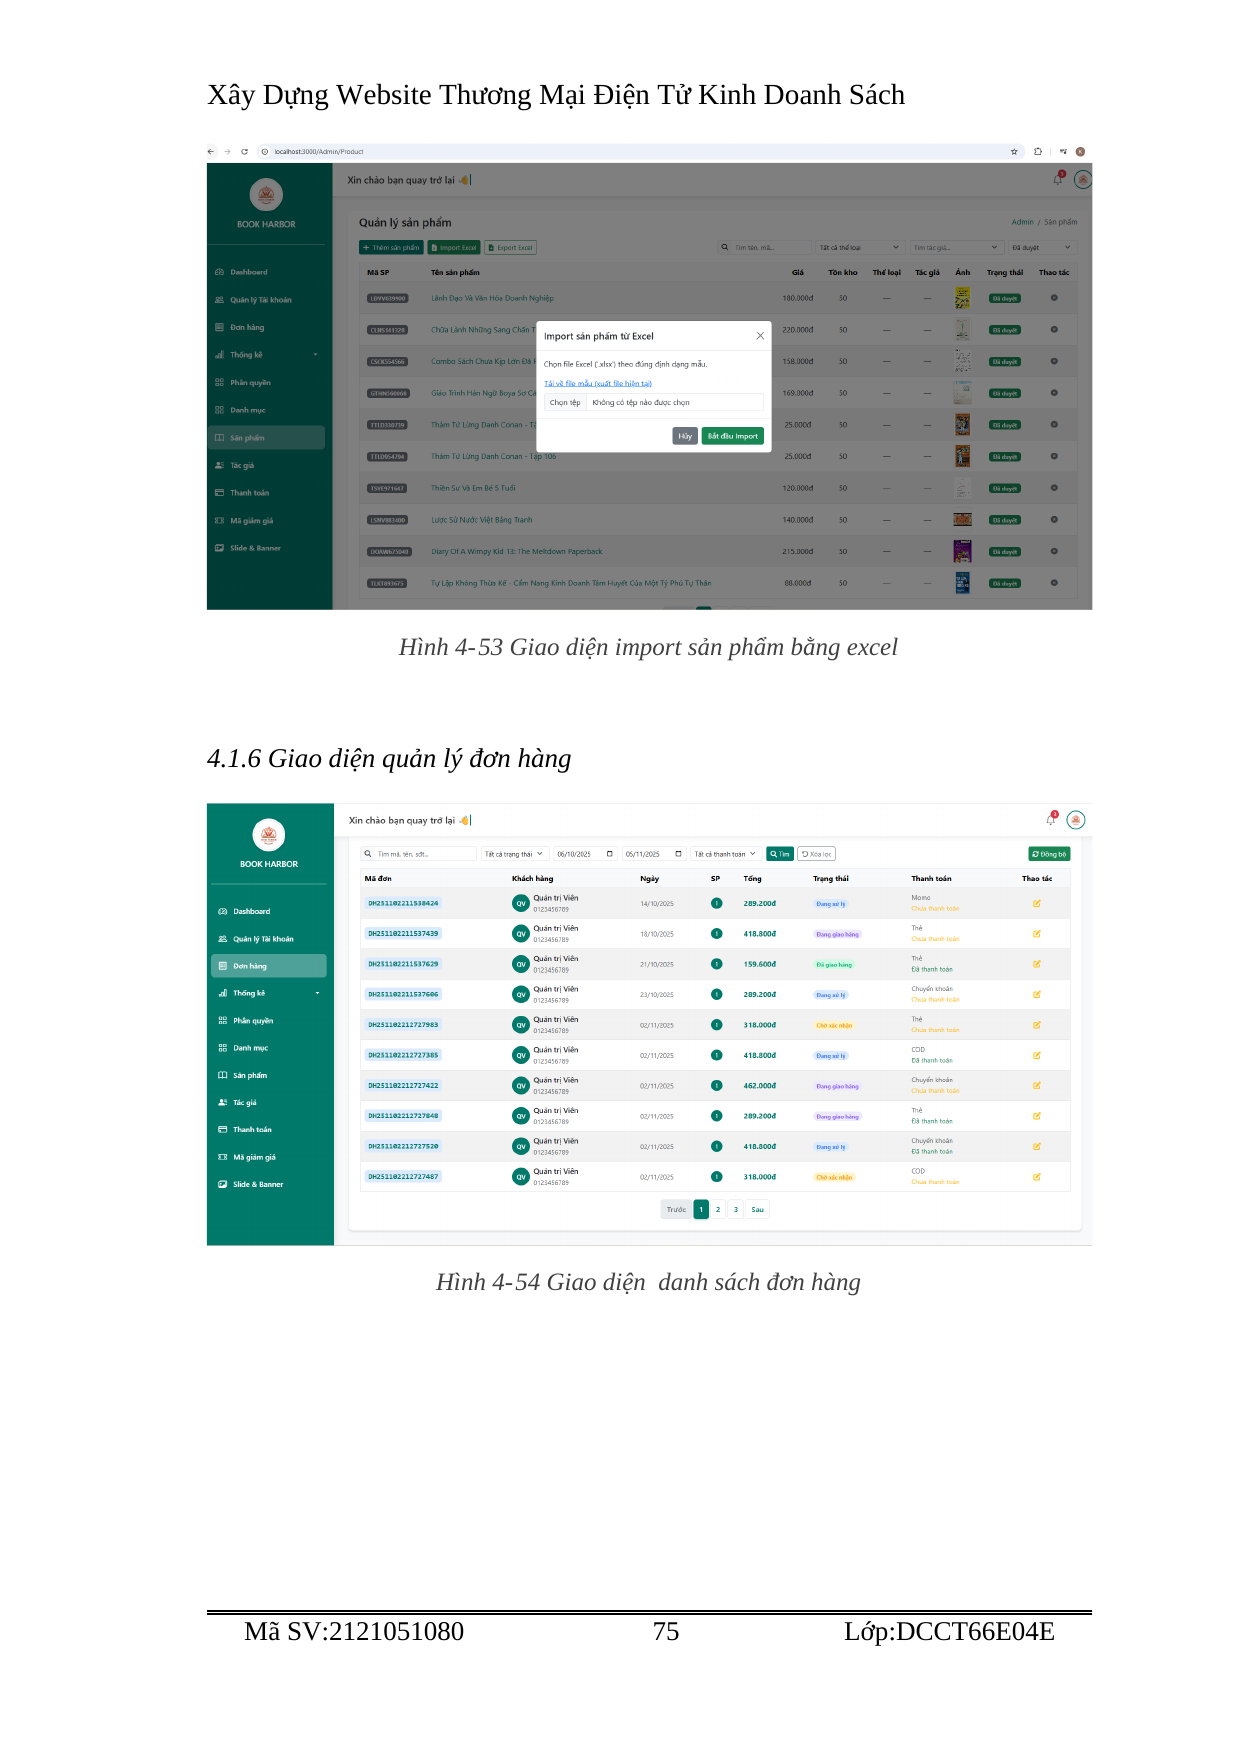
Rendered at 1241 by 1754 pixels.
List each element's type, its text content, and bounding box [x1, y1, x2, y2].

picture [206, 801, 1093, 1246]
subtitle Giao diện quản lý đơn hàng [207, 742, 1092, 773]
picture [206, 141, 1093, 610]
